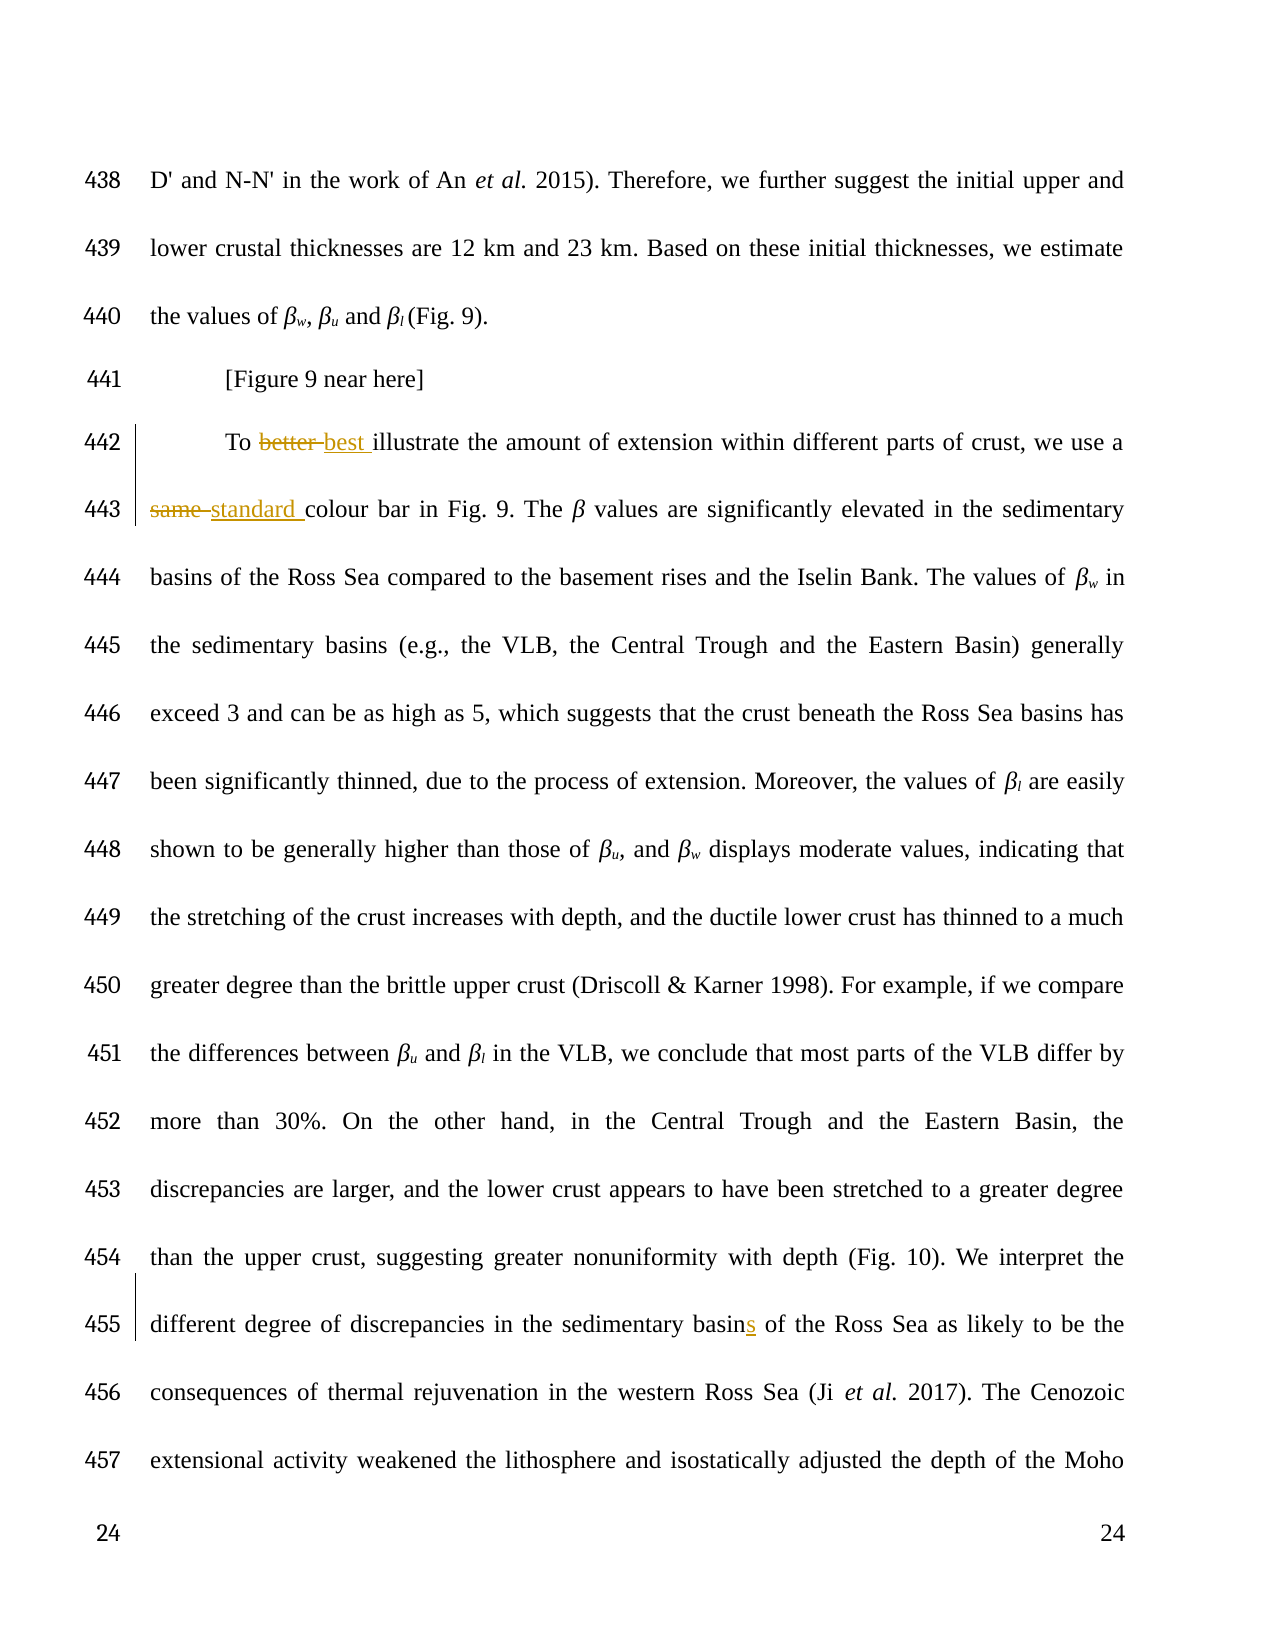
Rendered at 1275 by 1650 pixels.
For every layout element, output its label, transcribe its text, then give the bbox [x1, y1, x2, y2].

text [150, 424, 1125, 1477]
text [Figure 9 near here] [150, 361, 1125, 395]
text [150, 163, 1125, 333]
